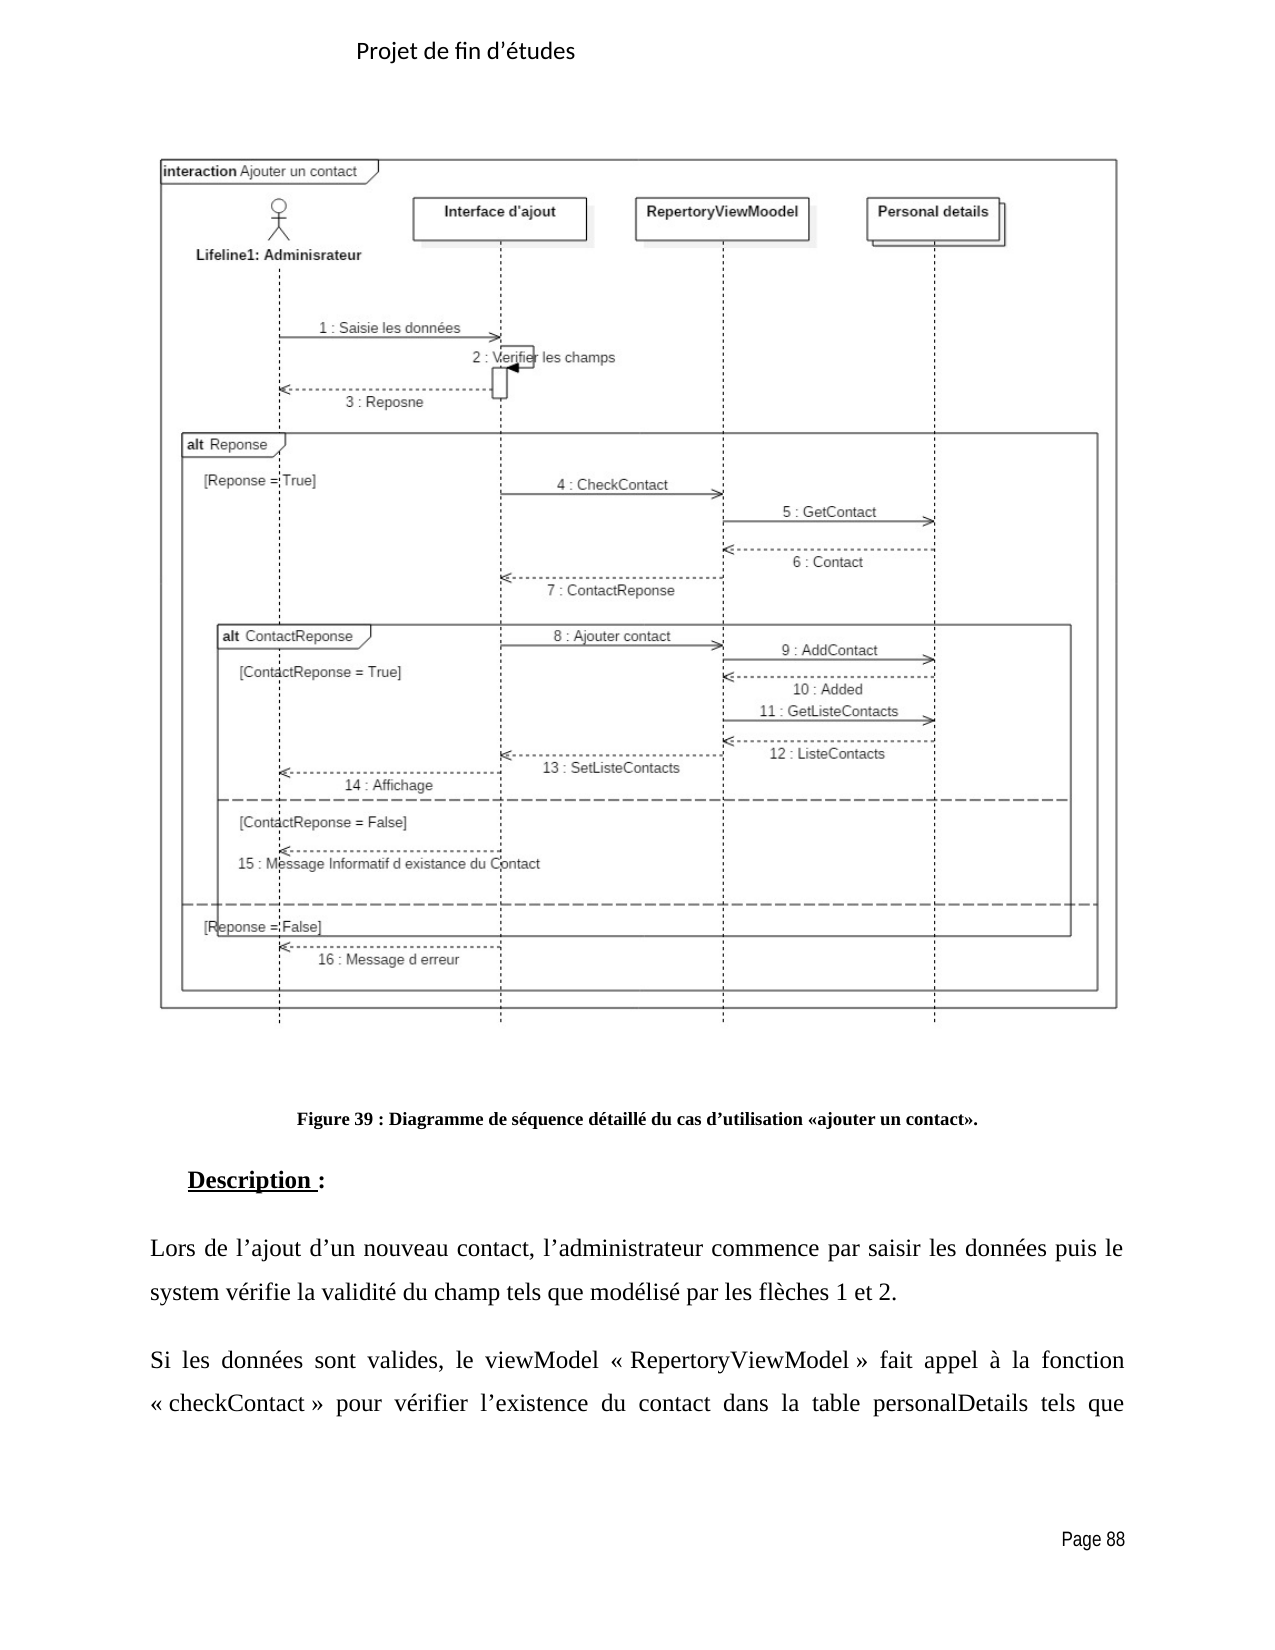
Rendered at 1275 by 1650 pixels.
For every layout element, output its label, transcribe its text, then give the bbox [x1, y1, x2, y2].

picture [150, 150, 1161, 1069]
text Lors de l’ajout d’un nouveau contact, l’administrateur commence par saisir les données puis le system vérifie la validité du champ tels que modélisé par les flèches 1 et 2. [150, 1233, 1125, 1305]
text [150, 1345, 1125, 1417]
text Description : [187, 1165, 1125, 1194]
text Figure 39 : Diagramme de séquence détaillé du cas d’utilisation «ajouter un contact». [150, 1108, 1125, 1130]
